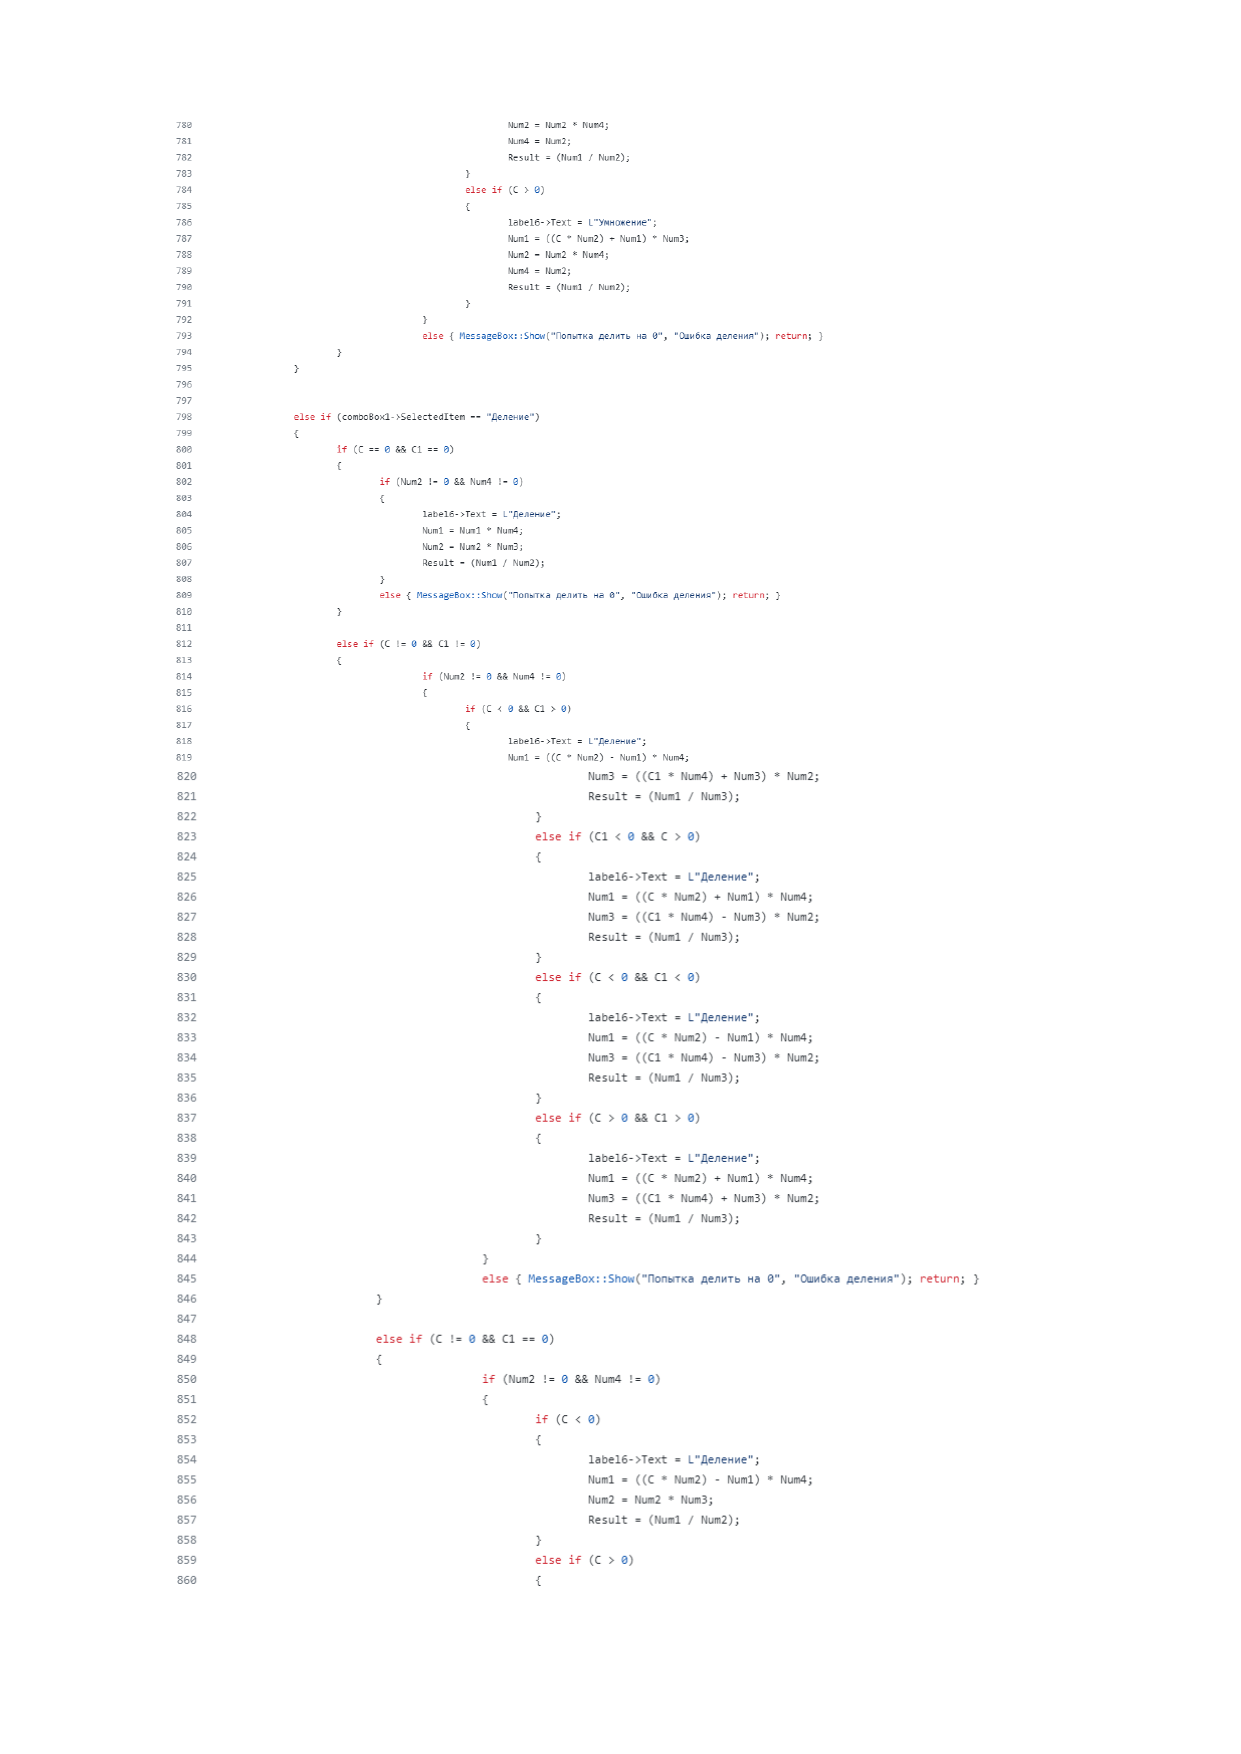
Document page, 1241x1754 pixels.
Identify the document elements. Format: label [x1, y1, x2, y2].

picture [162, 118, 1152, 1591]
